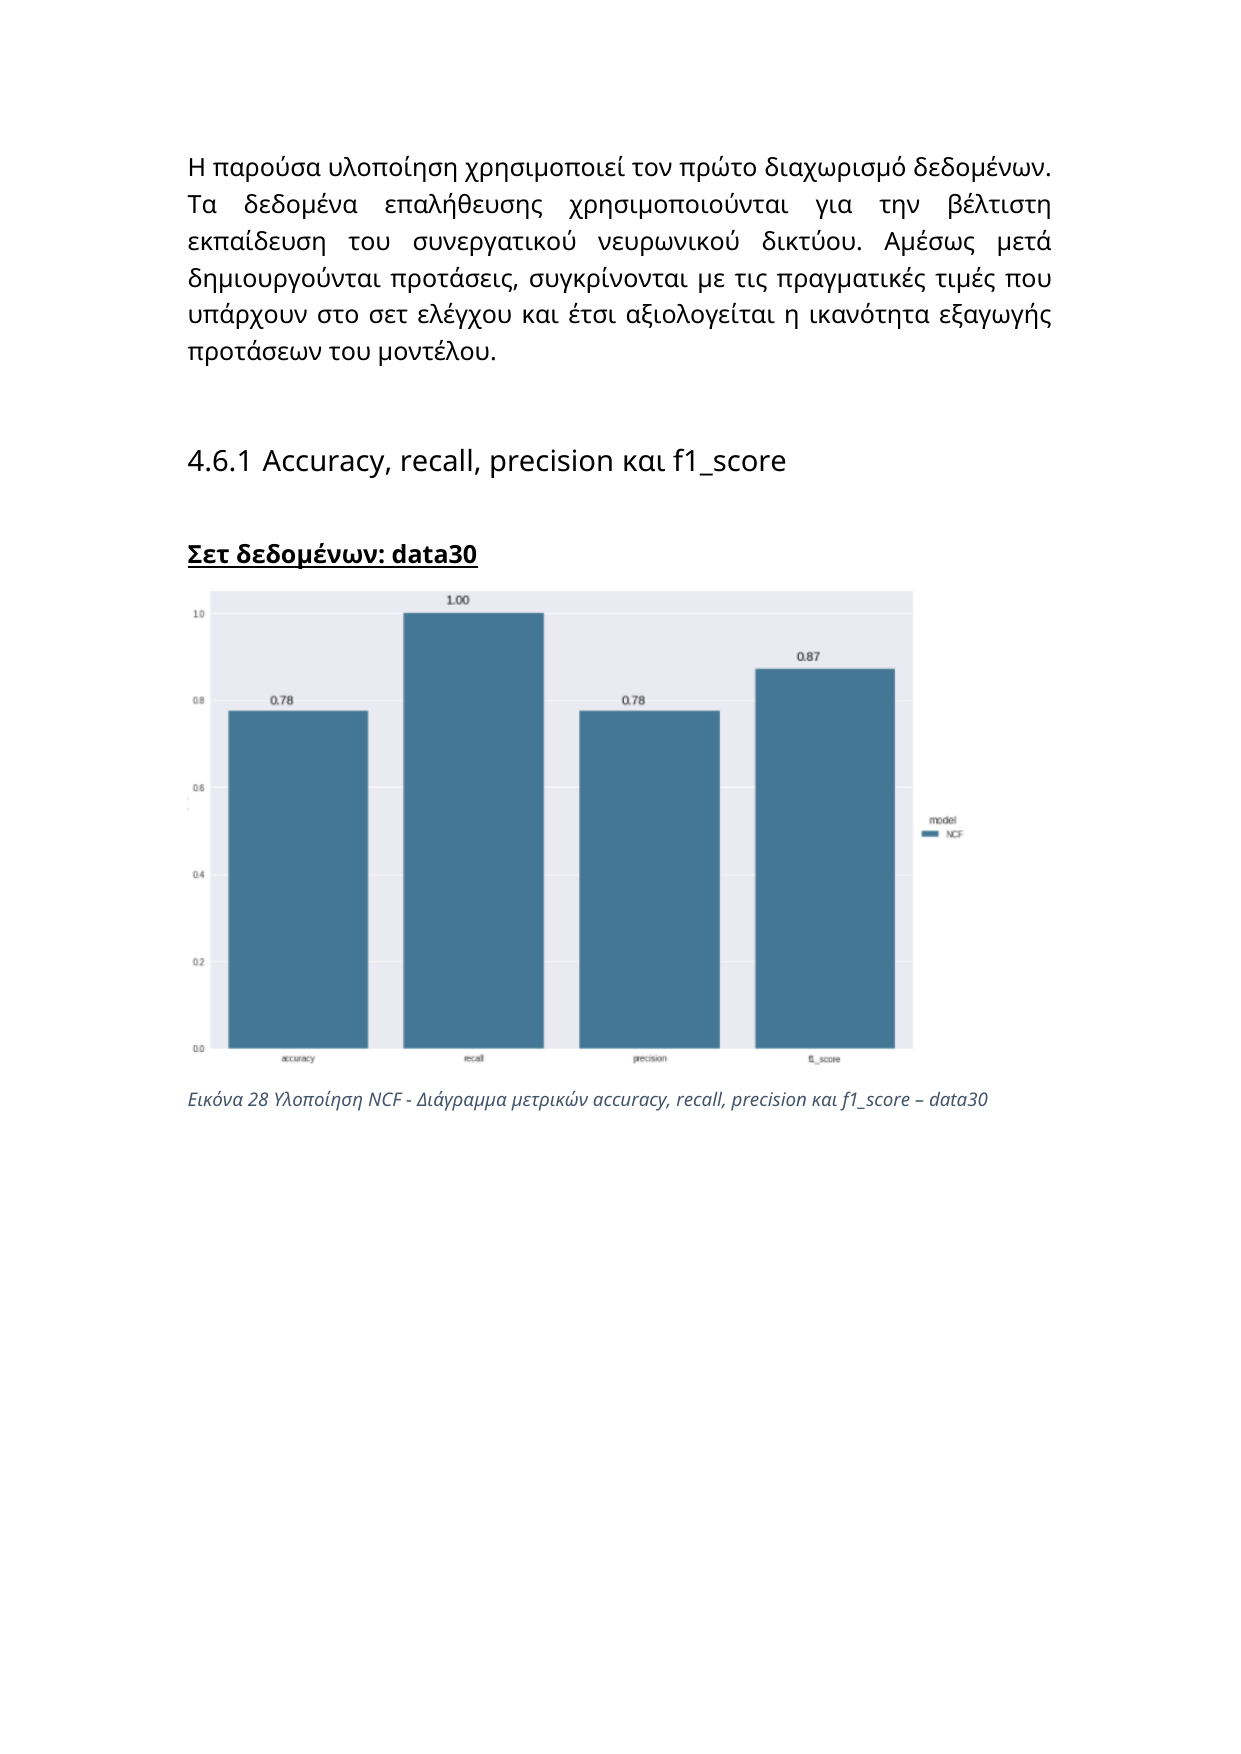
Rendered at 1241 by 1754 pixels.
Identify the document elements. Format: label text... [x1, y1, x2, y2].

subtitle Accuracy, recall, precision και f1_score [187, 441, 1053, 480]
text Εικόνα 28 Υλοποίηση NCF - Διάγραμμα μετρικών accuracy, recall, precision και f1_score – data30 [187, 1086, 1053, 1111]
text Σετ δεδομένων: data30 [187, 537, 1053, 571]
text Η παρούσα υλοποίηση χρησιμοποιεί τον πρώτο διαχωρισμό δεδομένων. Τα δεδομένα επαλήθευσης χρησιμοποιούνται για την βέλτιστη εκπαίδευση του συνεργατικού νευρωνικού δικτύου. Αμέσως μετά δημιουργούνται προτάσεις, συγκρίνονται με τις πραγματικές τιμές που υπάρχουν στο σετ ελέγχου και έτσι αξιολογείται η ικανότητα εξαγωγής προτάσεων του μοντέλου. [187, 150, 1053, 368]
picture [187, 590, 965, 1067]
